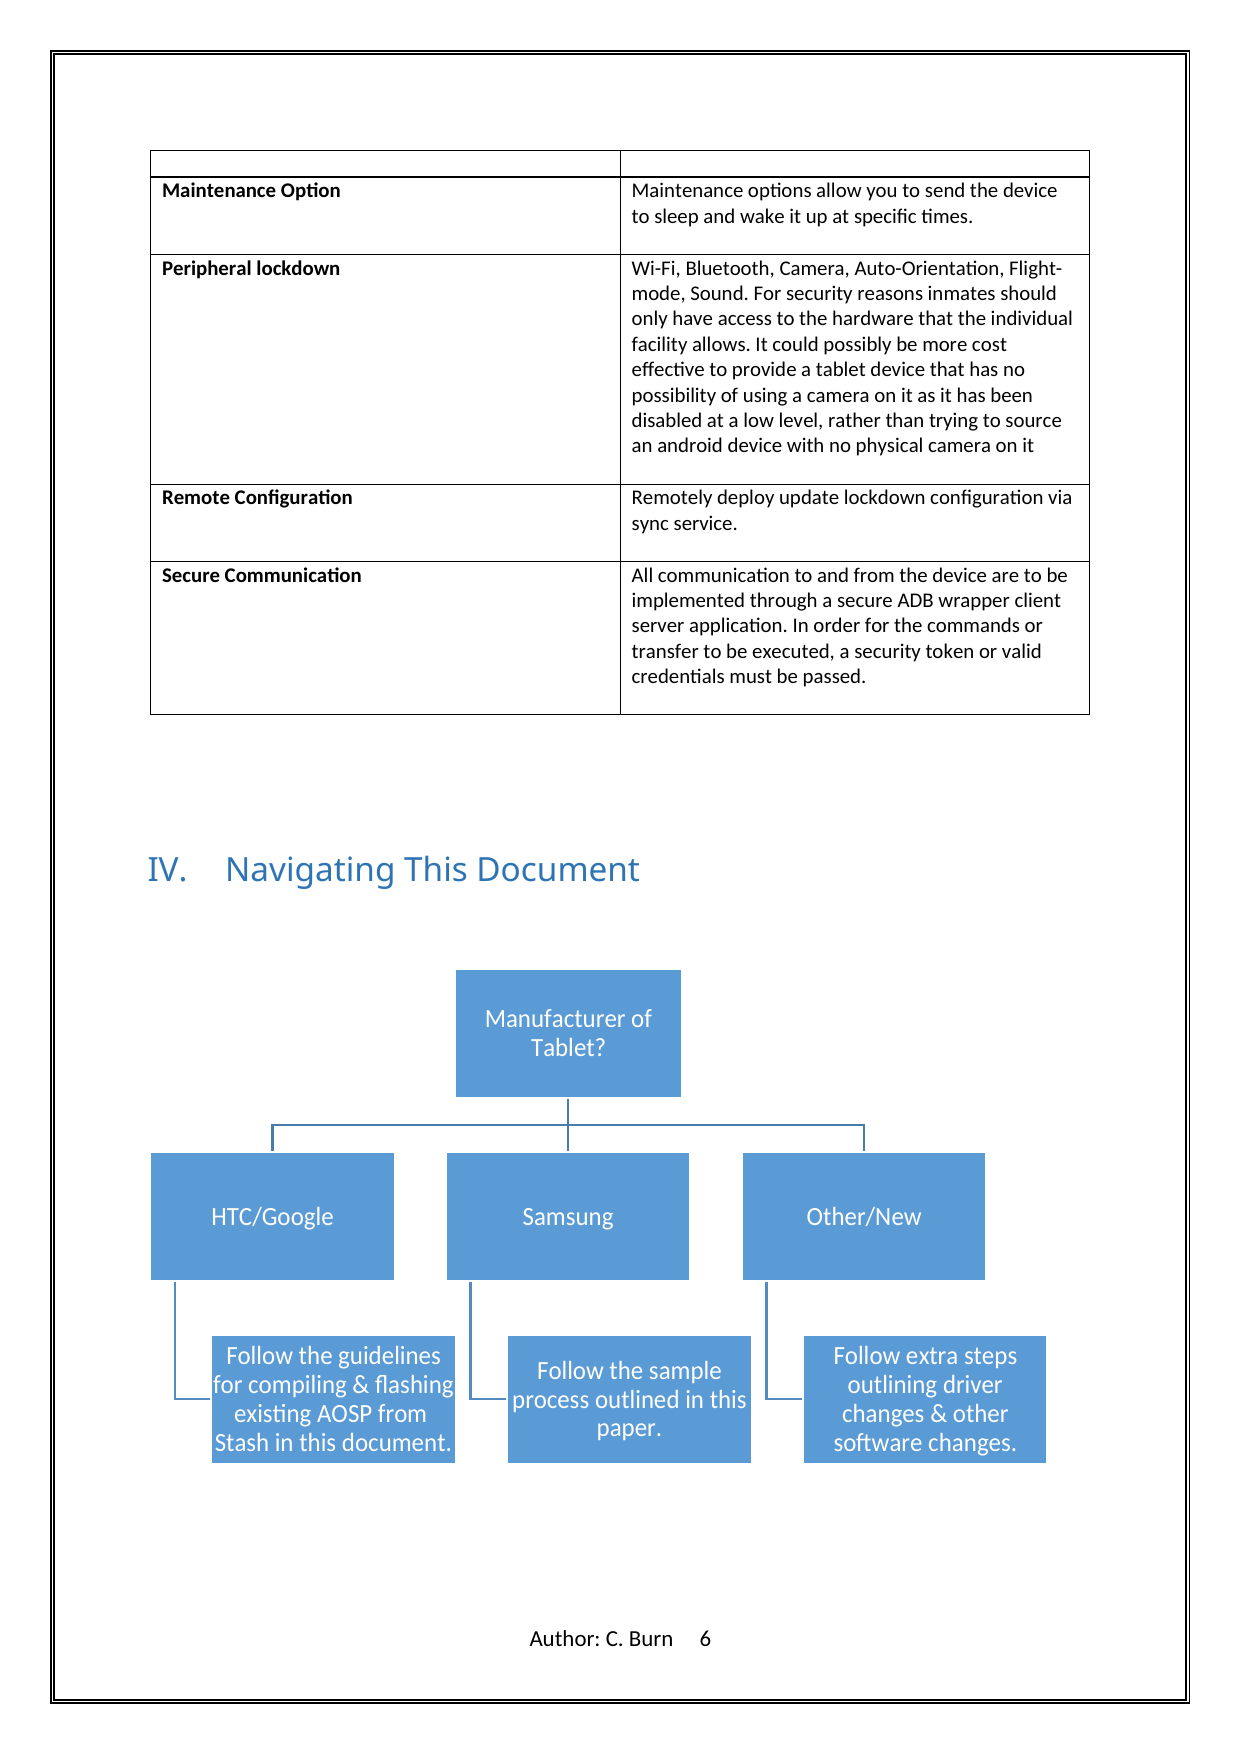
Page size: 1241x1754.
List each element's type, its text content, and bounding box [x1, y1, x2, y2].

subtitle Navigating This Document [187, 846, 1090, 891]
table_cell All communication to and from the device are to be implemented through a secure ADB wrapper client server application. In order for the commands or transfer to be executed, a security token or valid credentials must be passed. [621, 562, 1089, 714]
table_cell Remote Configuration [151, 485, 620, 561]
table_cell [621, 151, 1089, 176]
table_cell Remotely deploy update lockdown configuration via sync service. [621, 485, 1089, 561]
table_cell Secure Communication [151, 562, 620, 714]
table_cell Maintenance Option [151, 178, 620, 254]
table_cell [151, 151, 620, 176]
table_cell Peripheral lockdown [151, 255, 620, 483]
table_cell Maintenance options allow you to send the device to sleep and wake it up at specific times. [621, 178, 1089, 254]
table_cell Wi-Fi, Bluetooth, Camera, Auto-Orientation, Flight-mode, Sound. For security reasons inmates should only have access to the hardware that the individual facility allows. It could possibly be more cost effective to provide a tablet device that has no possibility of using a camera on it as it has been disabled at a low level, rather than trying to source an android device with no physical camera on it [621, 255, 1089, 483]
